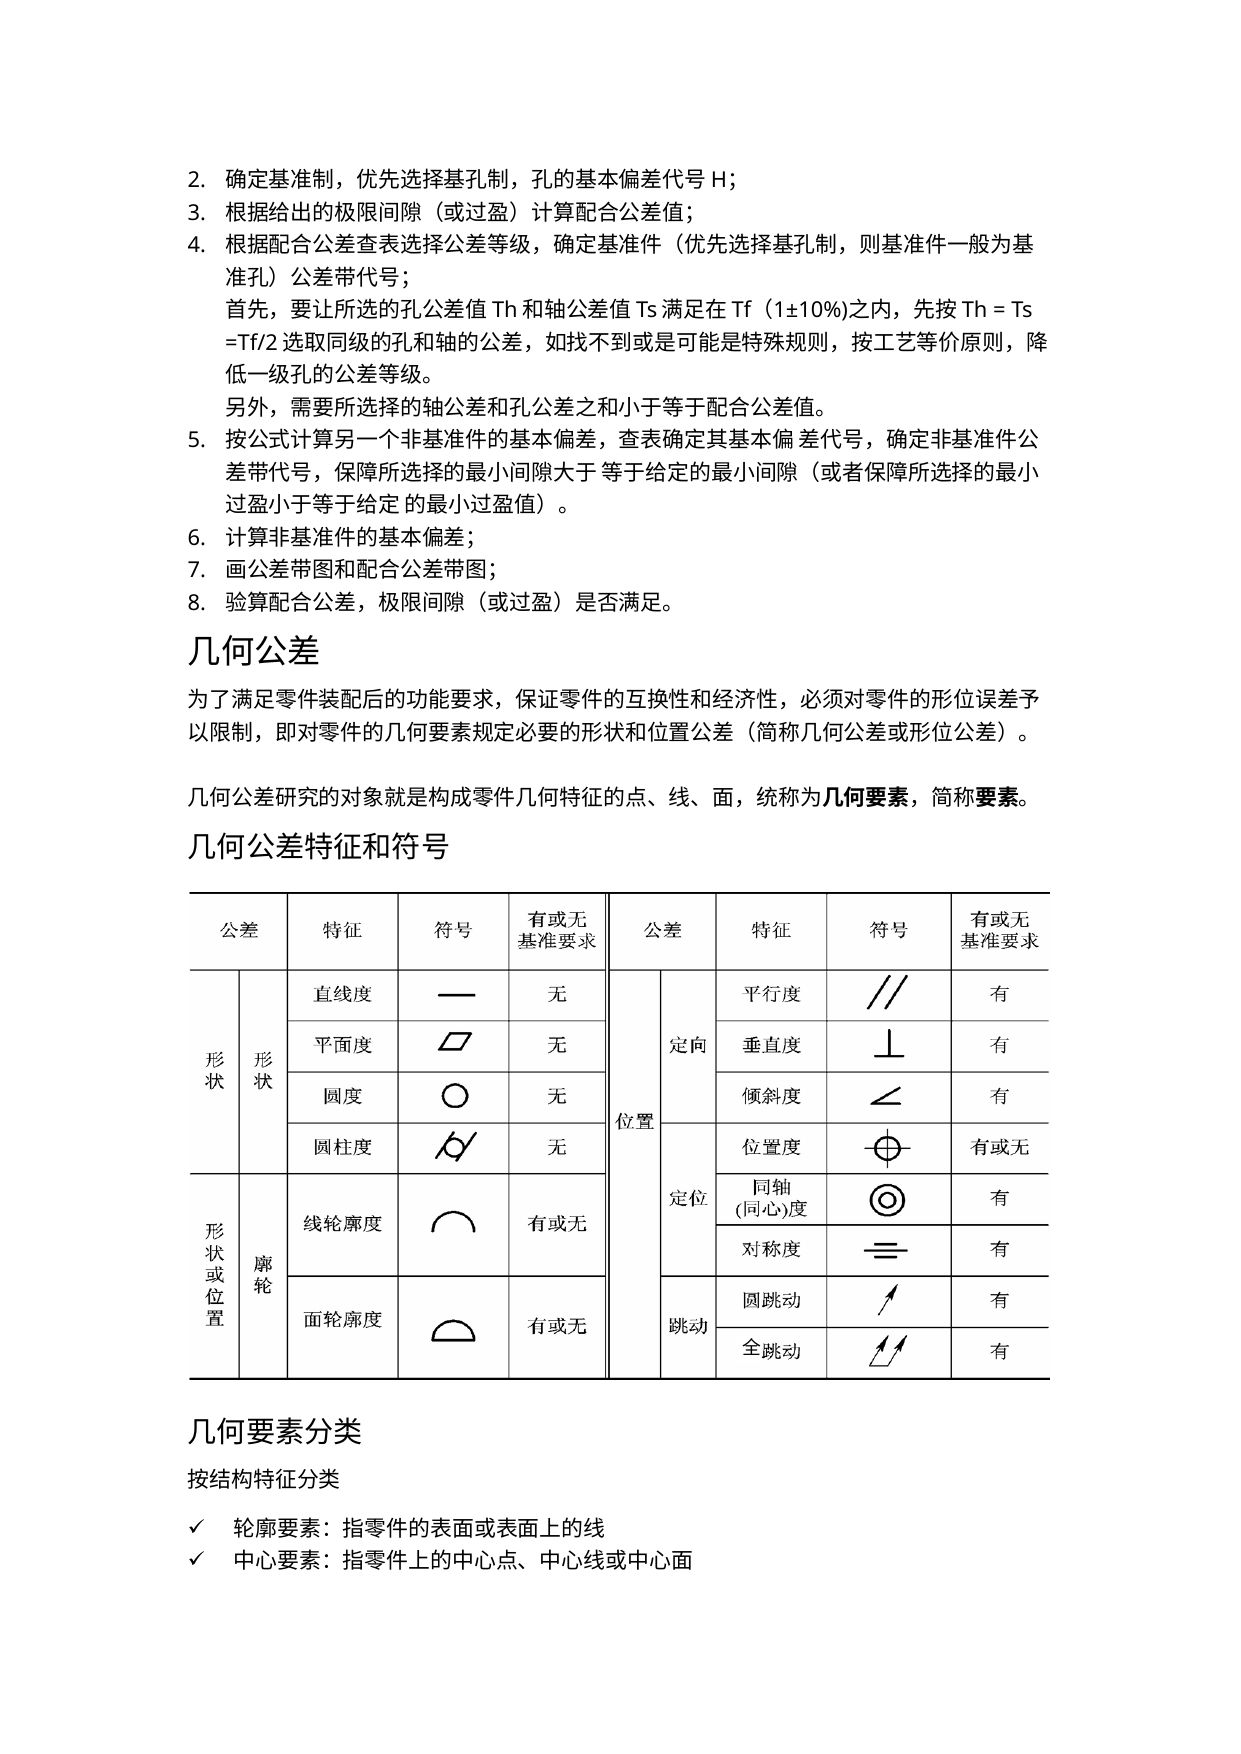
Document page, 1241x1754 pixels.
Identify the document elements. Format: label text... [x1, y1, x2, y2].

text 为了满足零件装配后的功能要求，保证零件的互换性和经济性，必须对零件的形位误差予以限制，即对零件的几何要素规定必要的形状和位置公差（简称几何公差或形位公差）。 [187, 682, 1053, 747]
list 验算配合公差，极限间隙（或过盈）是否满足。 [187, 584, 1053, 617]
picture [187, 891, 1053, 1383]
text 几何要素分类 [187, 1397, 1053, 1462]
list 中心要素：指零件上的中心点、中心线或中心面 [187, 1543, 1053, 1575]
list 计算非基准件的基本偏差； [187, 519, 1053, 552]
list 按公式计算另一个非基准件的基本偏差，查表确定其基本偏 差代号，确定非基准件公差带代号，保障所选择的最小间隙大于 等于给定的最小间隙（或者保障所选择的最小过盈小于等于给定 的最小过盈值）。 [187, 422, 1053, 519]
text 按结构特征分类 [187, 1462, 1053, 1494]
list 根据配合公差查表选择公差等级，确定基准件（优先选择基孔制，则基准件一般为基准孔）公差带代号； [187, 227, 1053, 292]
list 确定基准制，优先选择基孔制，孔的基本偏差代号H； [187, 162, 1053, 194]
list 首先，要让所选的孔公差值Th和轴公差值Ts满足在Tf（1±10%)之内，先按Th = Ts =Tf/2选取同级的孔和轴的公差，如找不到或是可能是特殊规则，按工艺等价原则，降低一级孔的公差等级。 [225, 292, 1053, 389]
list 根据给出的极限间隙（或过盈）计算配合公差值； [187, 194, 1053, 227]
text 几何公差研究的对象就是构成零件几何特征的点、线、面，统称为几何要素，简称要素。几何公差特征和符号 [187, 779, 1053, 877]
list 另外，需要所选择的轴公差和孔公差之和小于等于配合公差值。 [225, 389, 1053, 422]
list 轮廓要素：指零件的表面或表面上的线 [187, 1510, 1053, 1543]
text 几何公差 [187, 617, 1053, 682]
list 画公差带图和配合公差带图； [187, 552, 1053, 584]
